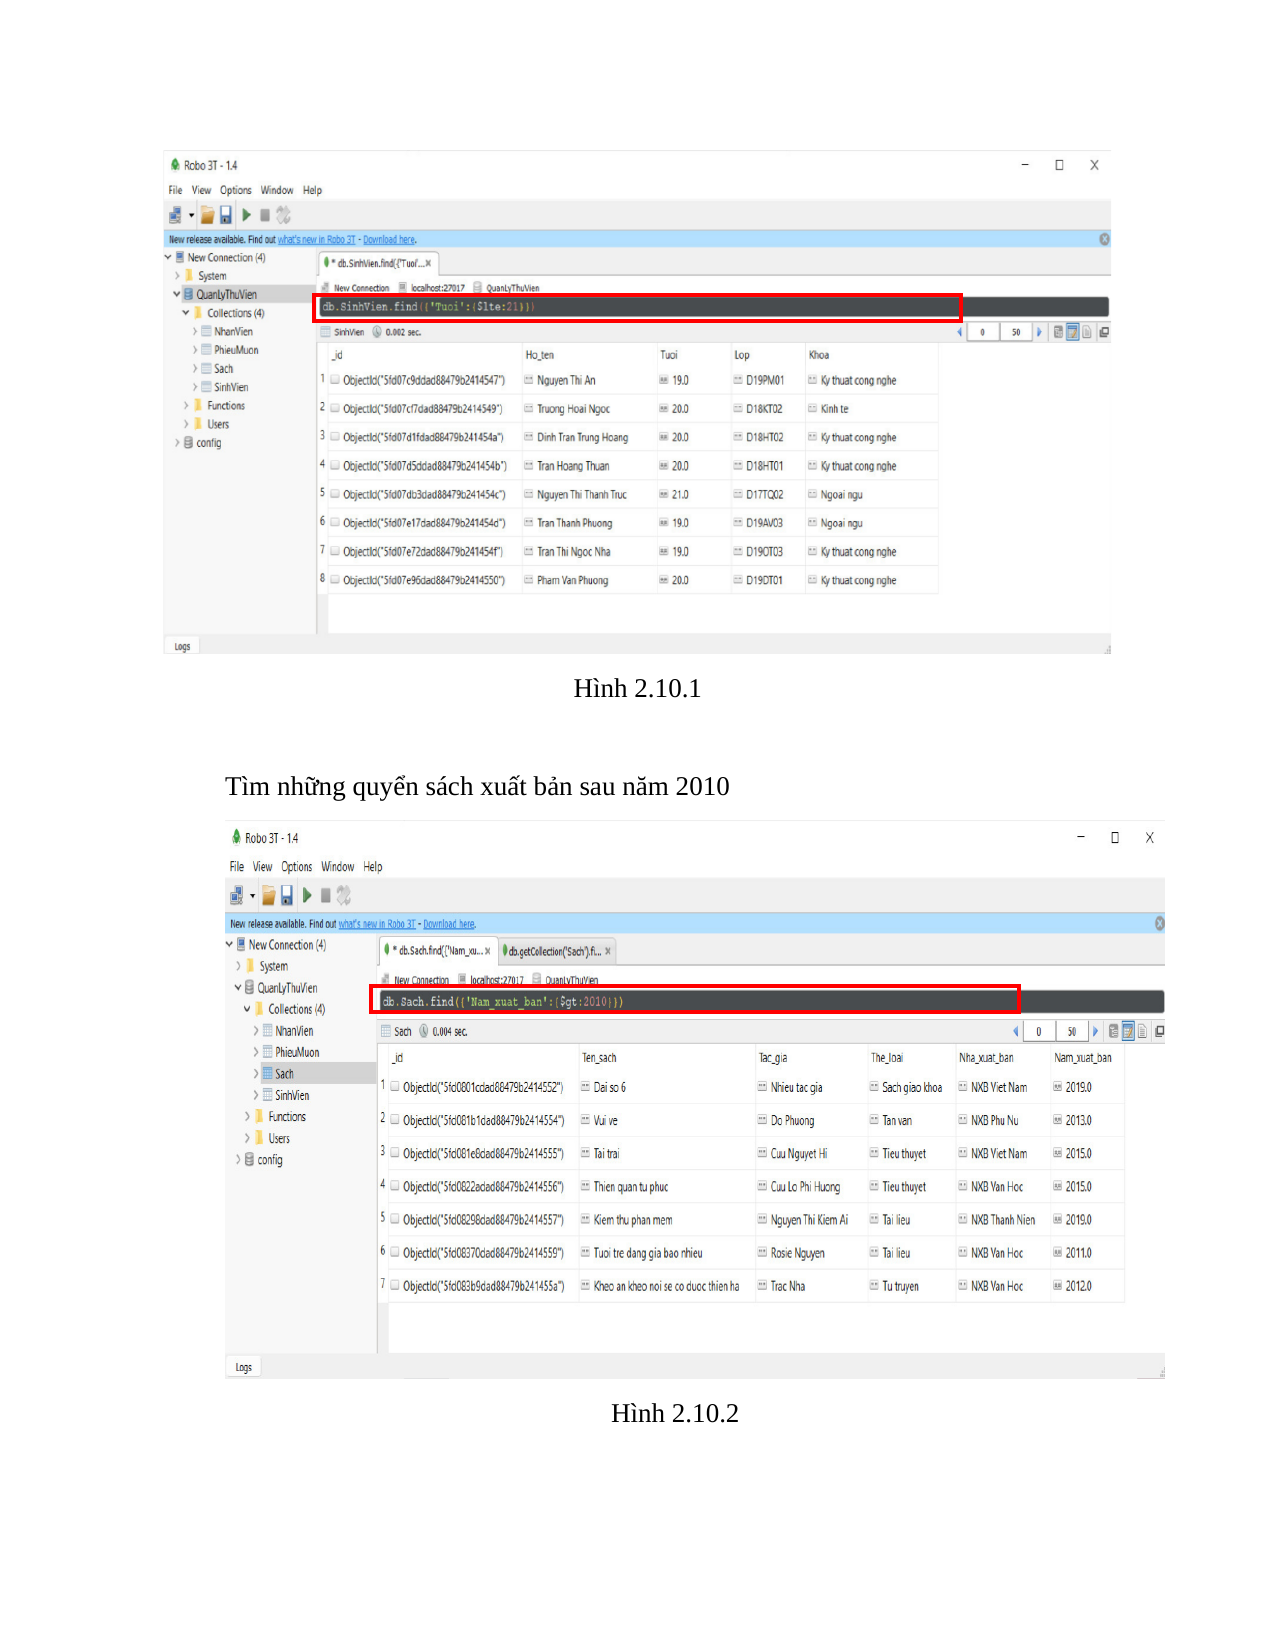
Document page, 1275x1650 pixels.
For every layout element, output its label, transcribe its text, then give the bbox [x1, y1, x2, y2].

text Tìm những quyển sách xuất bản sau năm 2010 [150, 770, 1125, 801]
text Hình 2.10.2 [150, 1397, 1125, 1429]
picture [225, 820, 1165, 1379]
text Hình 2.10.1 [150, 673, 1125, 704]
picture [163, 150, 1112, 654]
